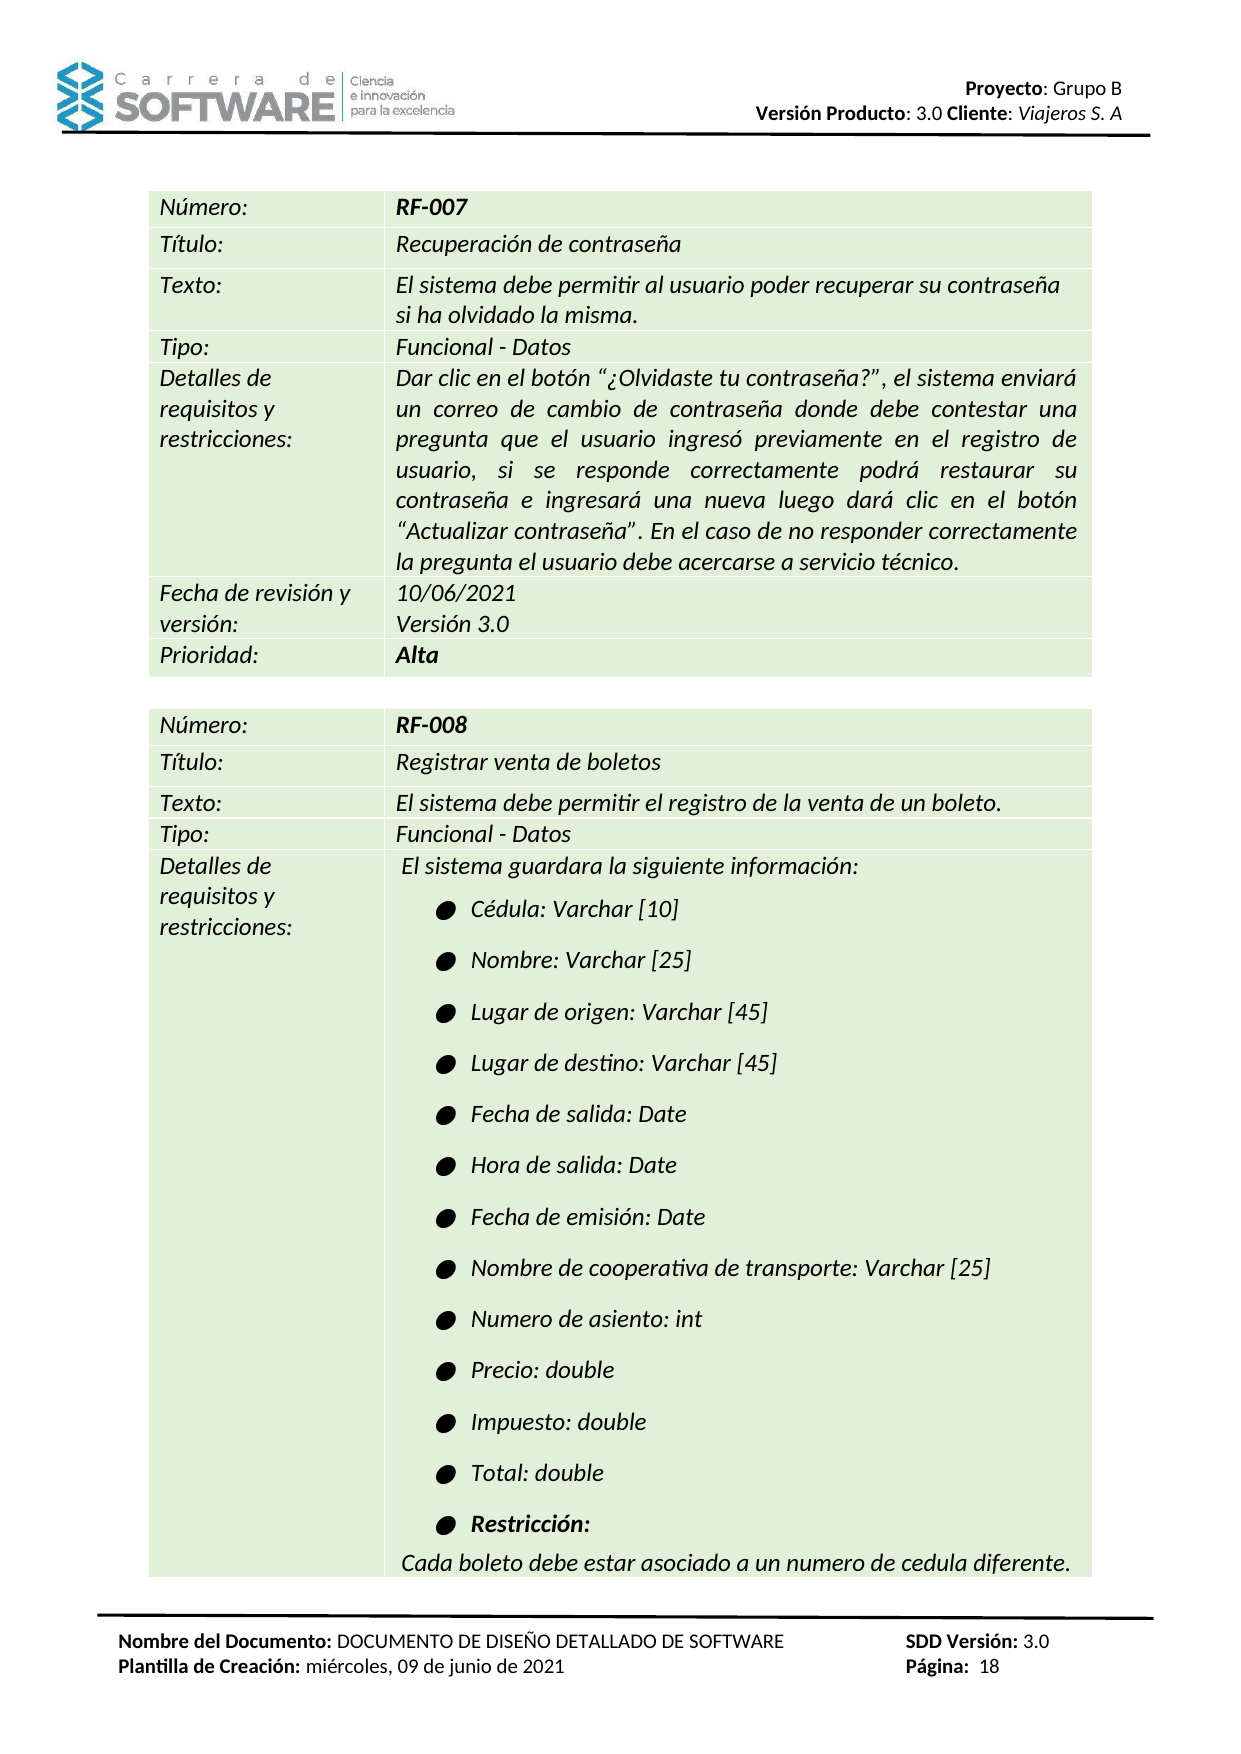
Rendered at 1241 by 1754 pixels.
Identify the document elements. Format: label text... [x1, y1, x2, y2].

table_cell Título: [149, 228, 384, 268]
table_cell El sistema debe permitir al usuario poder recuperar su contraseña si ha olvidado la misma. [385, 269, 1092, 330]
table_cell 10/06/2021 Versión 3.0 [385, 577, 1092, 638]
table_cell Fecha de revisión y versión: [149, 577, 384, 638]
table_cell Registrar venta de boletos [385, 746, 1092, 786]
table_cell Alta [385, 639, 1092, 677]
table_cell Tipo: [149, 331, 384, 362]
picture [46, 46, 461, 154]
table_cell El sistema guardara la siguiente información: Cédula: Varchar [10] Nombre: Varchar [25] Lugar de origen: Varchar [45] Lugar de destino: Varchar [45] Fecha de salida: Date Hora de salida: Date Fecha de emisión: Date Nombre de cooperativa de transporte: Varchar [25] Numero de asiento: int Precio: double Impuesto: double Total: double Restricción: Cada boleto debe estar asociado a un numero de cedula diferente. [385, 850, 1092, 1577]
table_cell Tipo: [149, 819, 384, 849]
table_cell Detalles de requisitos y restricciones: [149, 850, 384, 1577]
table_cell Texto: [149, 787, 384, 817]
table_header Número: [149, 191, 384, 227]
table_cell Prioridad: [149, 639, 384, 677]
table_cell Funcional - Datos [385, 819, 1092, 849]
table_cell Dar clic en el botón “¿Olvidaste tu contraseña?”, el sistema enviará un correo de cambio de contraseña donde debe contestar una pregunta que el usuario ingresó previamente en el registro de usuario, si se responde correctamente podrá restaurar su contraseña e ingresará una nueva luego dará clic en el botón “Actualizar contraseña”. En el caso de no responder correctamente la pregunta el usuario debe acercarse a servicio técnico. [385, 363, 1092, 576]
table_cell Funcional - Datos [385, 331, 1092, 362]
table_cell Texto: [149, 269, 384, 330]
table_cell El sistema debe permitir el registro de la venta de un boleto. [385, 787, 1092, 817]
table_cell Detalles de requisitos y restricciones: [149, 363, 384, 576]
table_header RF-007 [385, 191, 1092, 227]
table_cell Título: [149, 746, 384, 786]
table_header Número: [149, 709, 384, 745]
table_header RF-008 [385, 709, 1092, 745]
table_cell Recuperación de contraseña [385, 228, 1092, 268]
